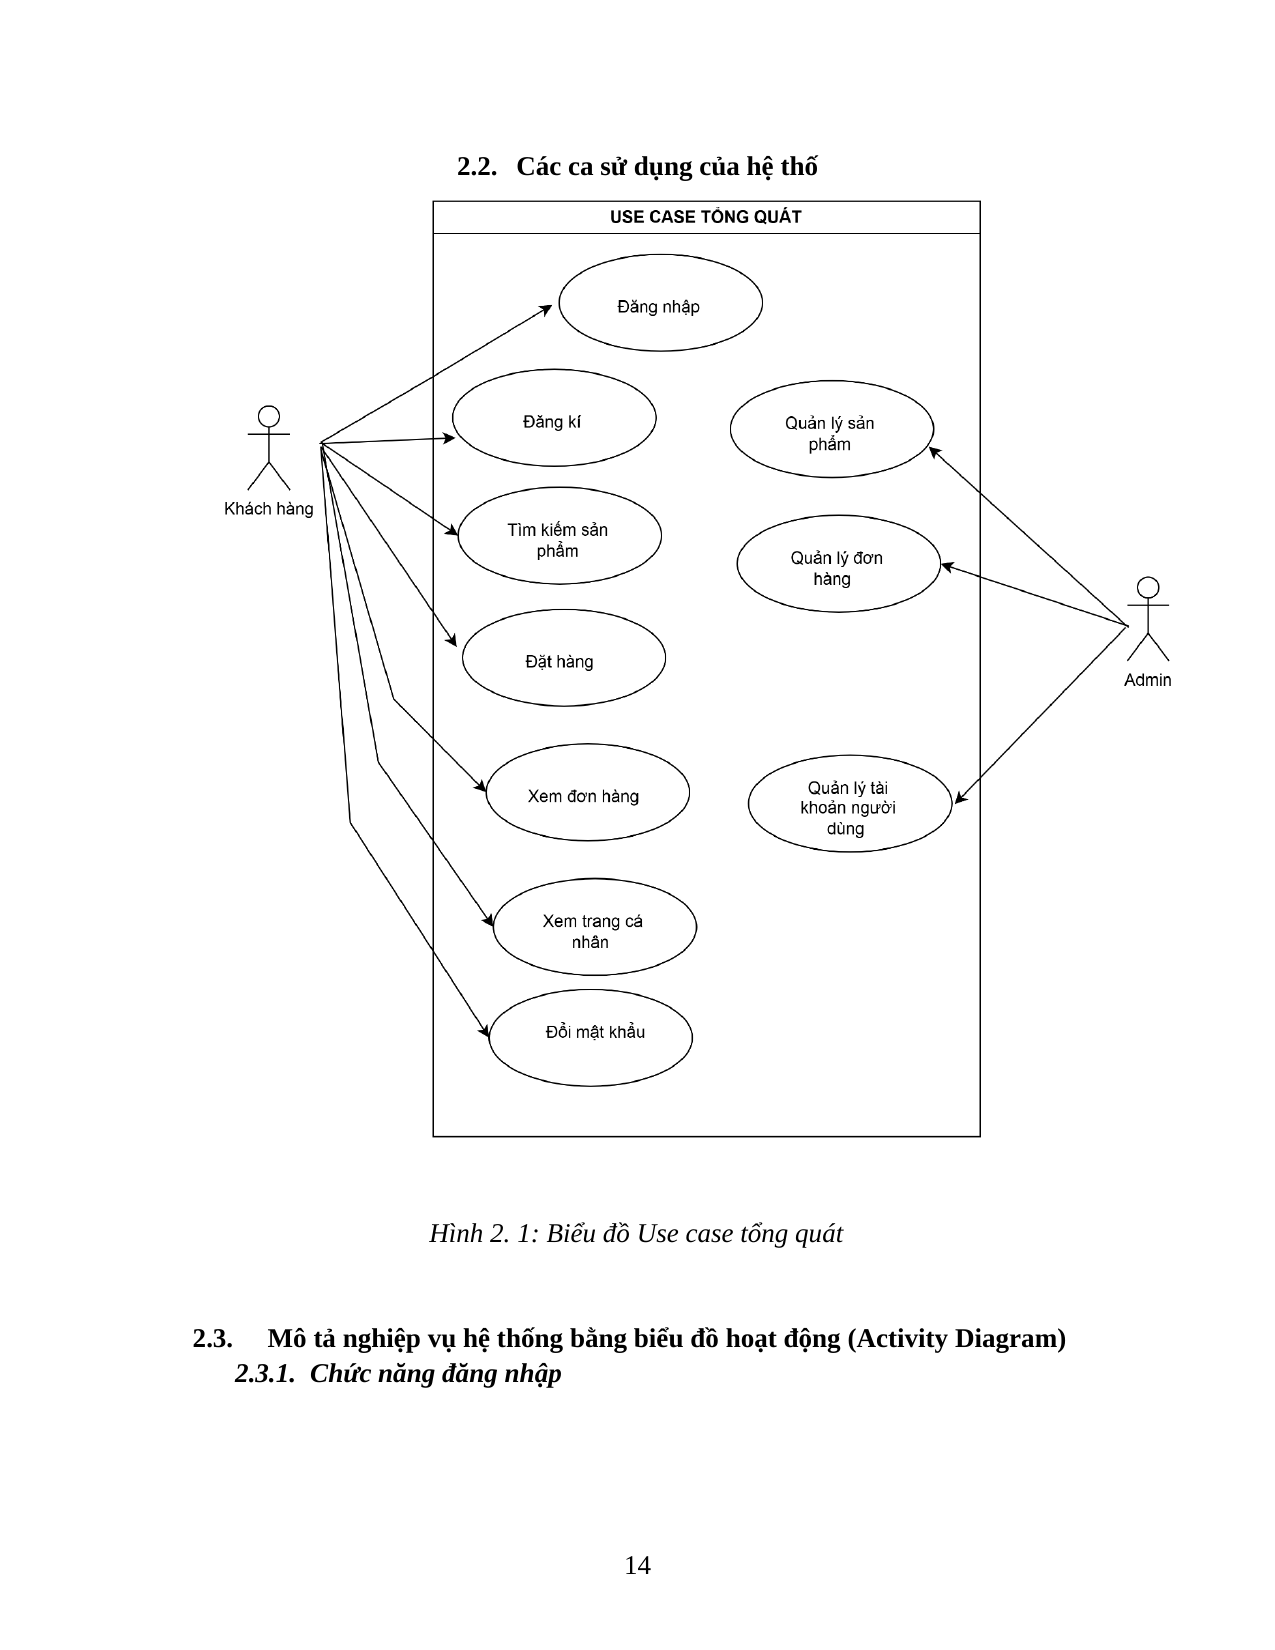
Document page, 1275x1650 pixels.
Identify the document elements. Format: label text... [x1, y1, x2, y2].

text Hình 2. 1: Biểu đồ Use case tổng quát [150, 1217, 1125, 1249]
list Chức năng đăng nhập [235, 1358, 1125, 1389]
picture [209, 186, 1184, 1196]
list Mô tả nghiệp vụ hệ thống bằng biểu đồ hoạt động (Activity Diagram) [192, 1322, 1125, 1353]
